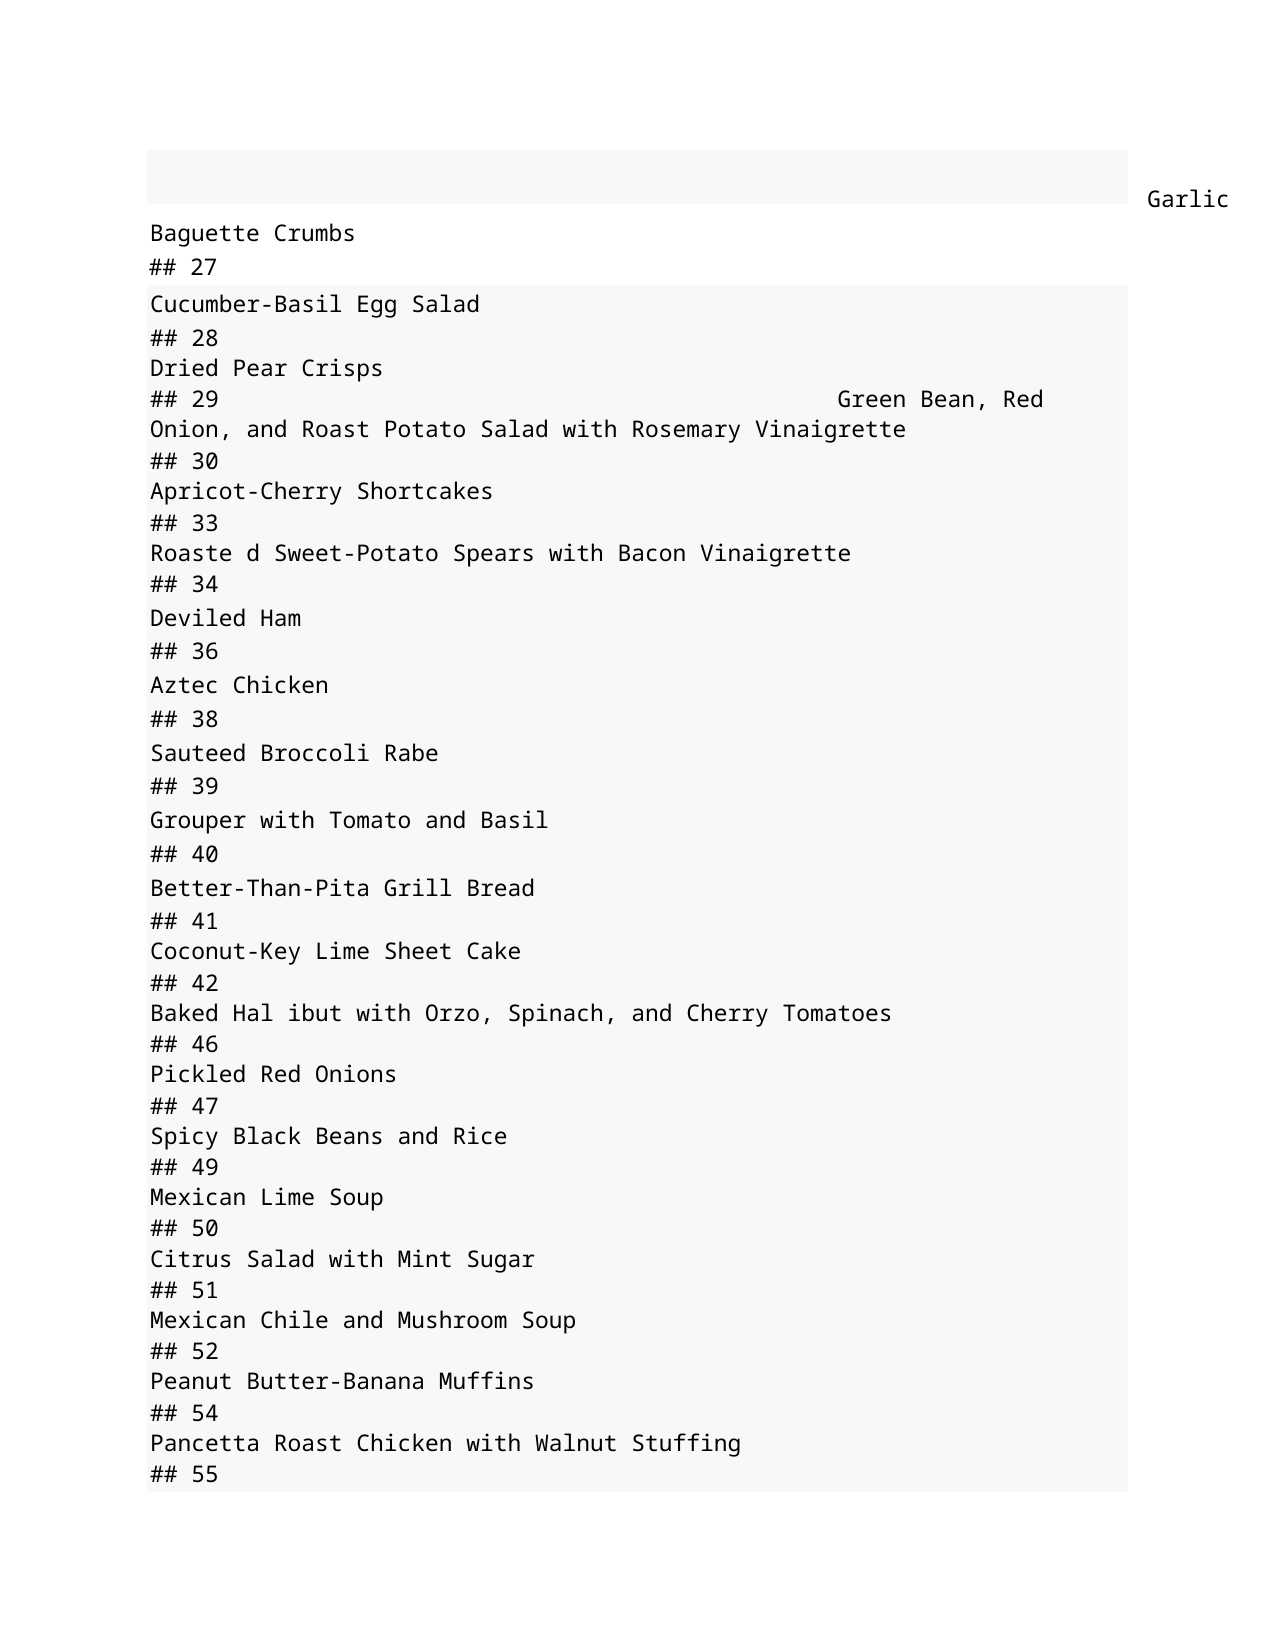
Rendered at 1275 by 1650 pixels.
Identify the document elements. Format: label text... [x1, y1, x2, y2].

text ## 27 [148, 251, 1275, 282]
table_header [147, 285, 1128, 1492]
text Garlic Baguette Crumbs [148, 183, 1275, 248]
